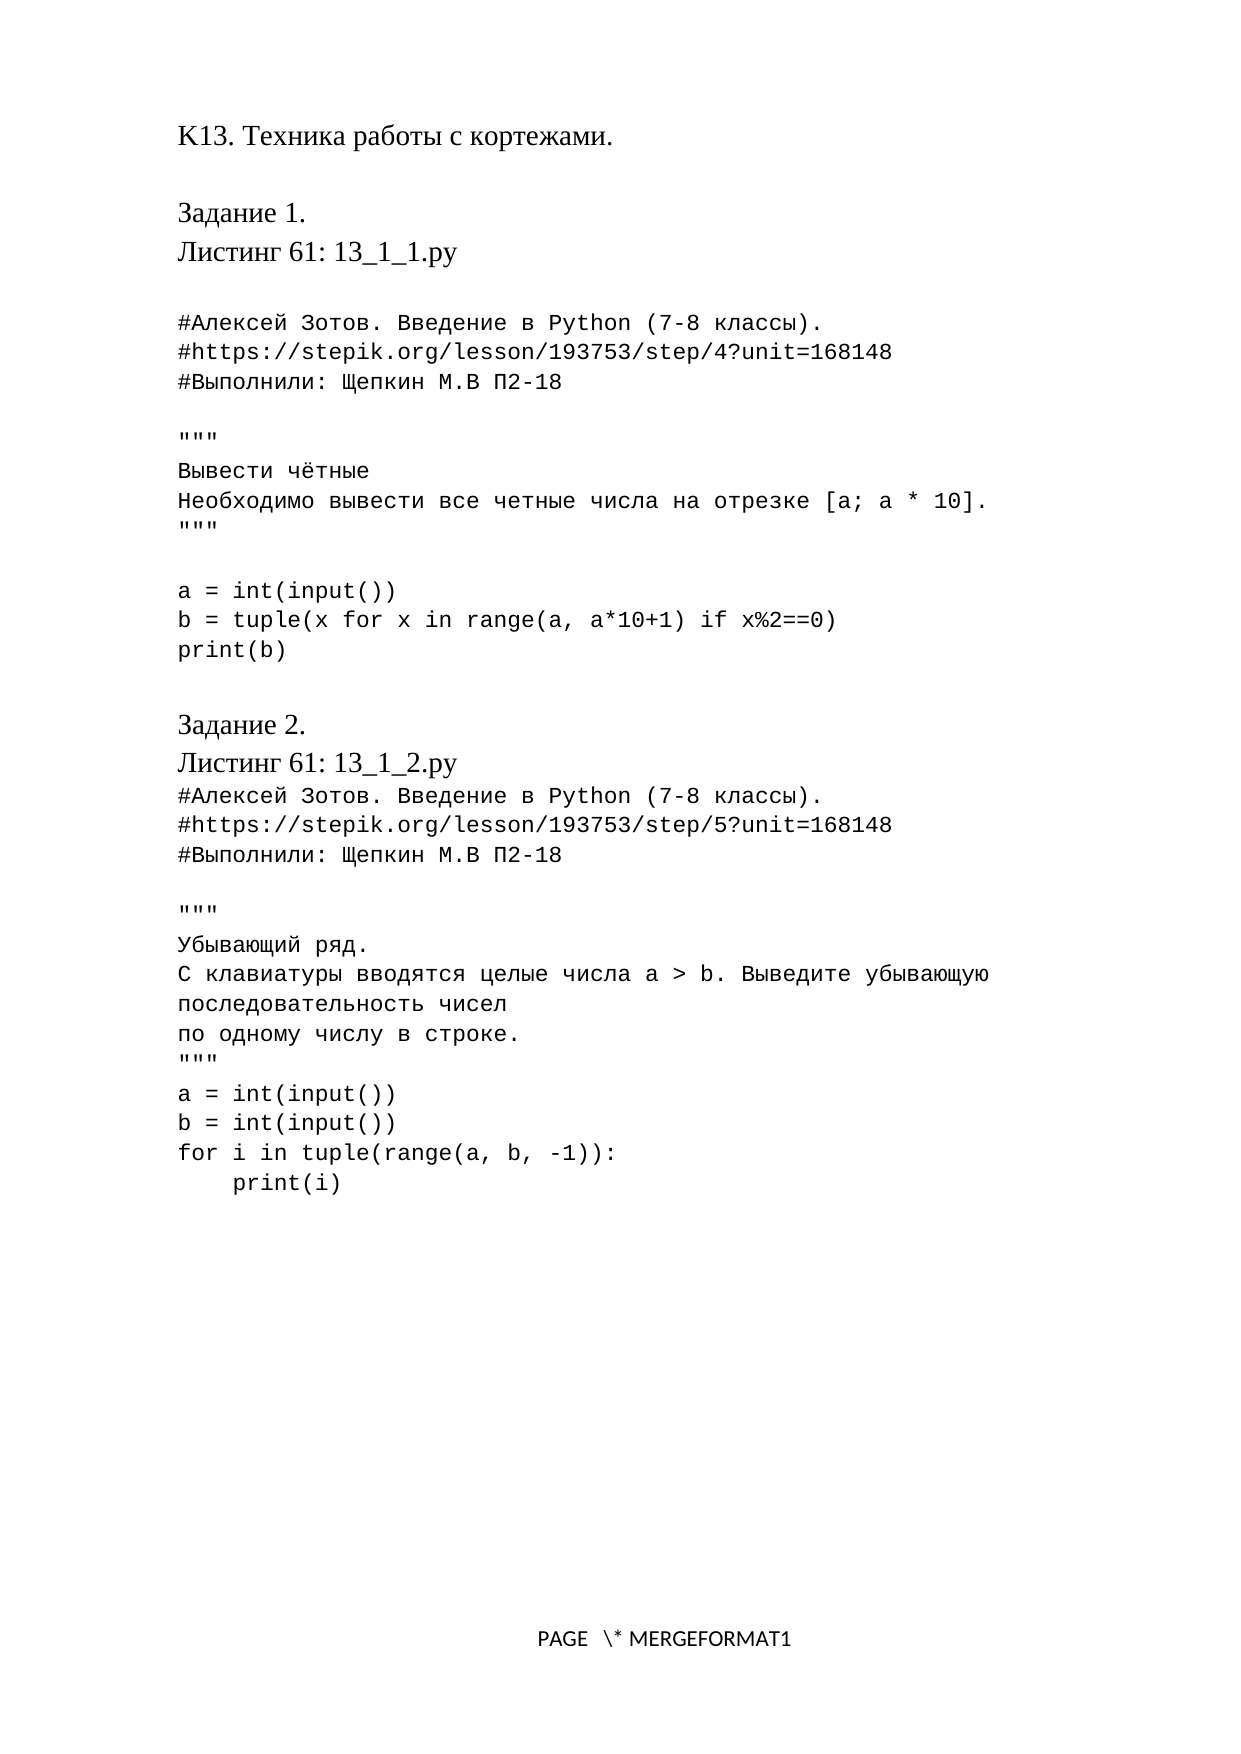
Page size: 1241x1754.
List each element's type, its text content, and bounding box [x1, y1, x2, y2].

text #https://stepik.org/lesson/193753/step/5?unit=168148 [177, 814, 1152, 840]
text for i in tuple(range(a, b, -1)): [177, 1141, 1152, 1167]
text #Алексей Зотов. Введение в Python (7-8 классы). [177, 784, 1152, 810]
text Вывести чётные [177, 460, 1152, 486]
text Убывающий ряд. [177, 933, 1152, 959]
text С клавиатуры вводятся целые числа a > b. Выведите убывающую последовательность чисел [177, 963, 1152, 1018]
text #Выполнили: Щепкин М.В П2-18 [177, 843, 1152, 869]
text Задание 1. [177, 195, 1152, 229]
text a = int(input()) [177, 579, 1152, 605]
text print(b) [177, 638, 1152, 664]
text """ [177, 903, 1152, 929]
text Листинг 61: 13_1_1.py [177, 234, 1152, 267]
text #Алексей Зотов. Введение в Python (7-8 классы). [177, 311, 1152, 337]
text print(i) [177, 1171, 1152, 1197]
text a = int(input()) [177, 1082, 1152, 1108]
text b = tuple(x for x in range(a, a*10+1) if x%2==0) [177, 609, 1152, 635]
text Листинг 61: 13_1_2.py [177, 745, 1152, 779]
text Необходимо вывести все четные числа на отрезке [a; a * 10]. [177, 489, 1152, 516]
text #Выполнили: Щепкин М.В П2-18 [177, 370, 1152, 396]
text b = int(input()) [177, 1112, 1152, 1138]
subtitle K13. Техника работы с кортежами. [177, 118, 1152, 152]
text """ [177, 519, 1152, 545]
text """ [177, 430, 1152, 456]
text """ [177, 1052, 1152, 1078]
text #https://stepik.org/lesson/193753/step/4?unit=168148 [177, 341, 1152, 367]
text по одному числу в строке. [177, 1022, 1152, 1048]
text Задание 2. [177, 707, 1152, 740]
